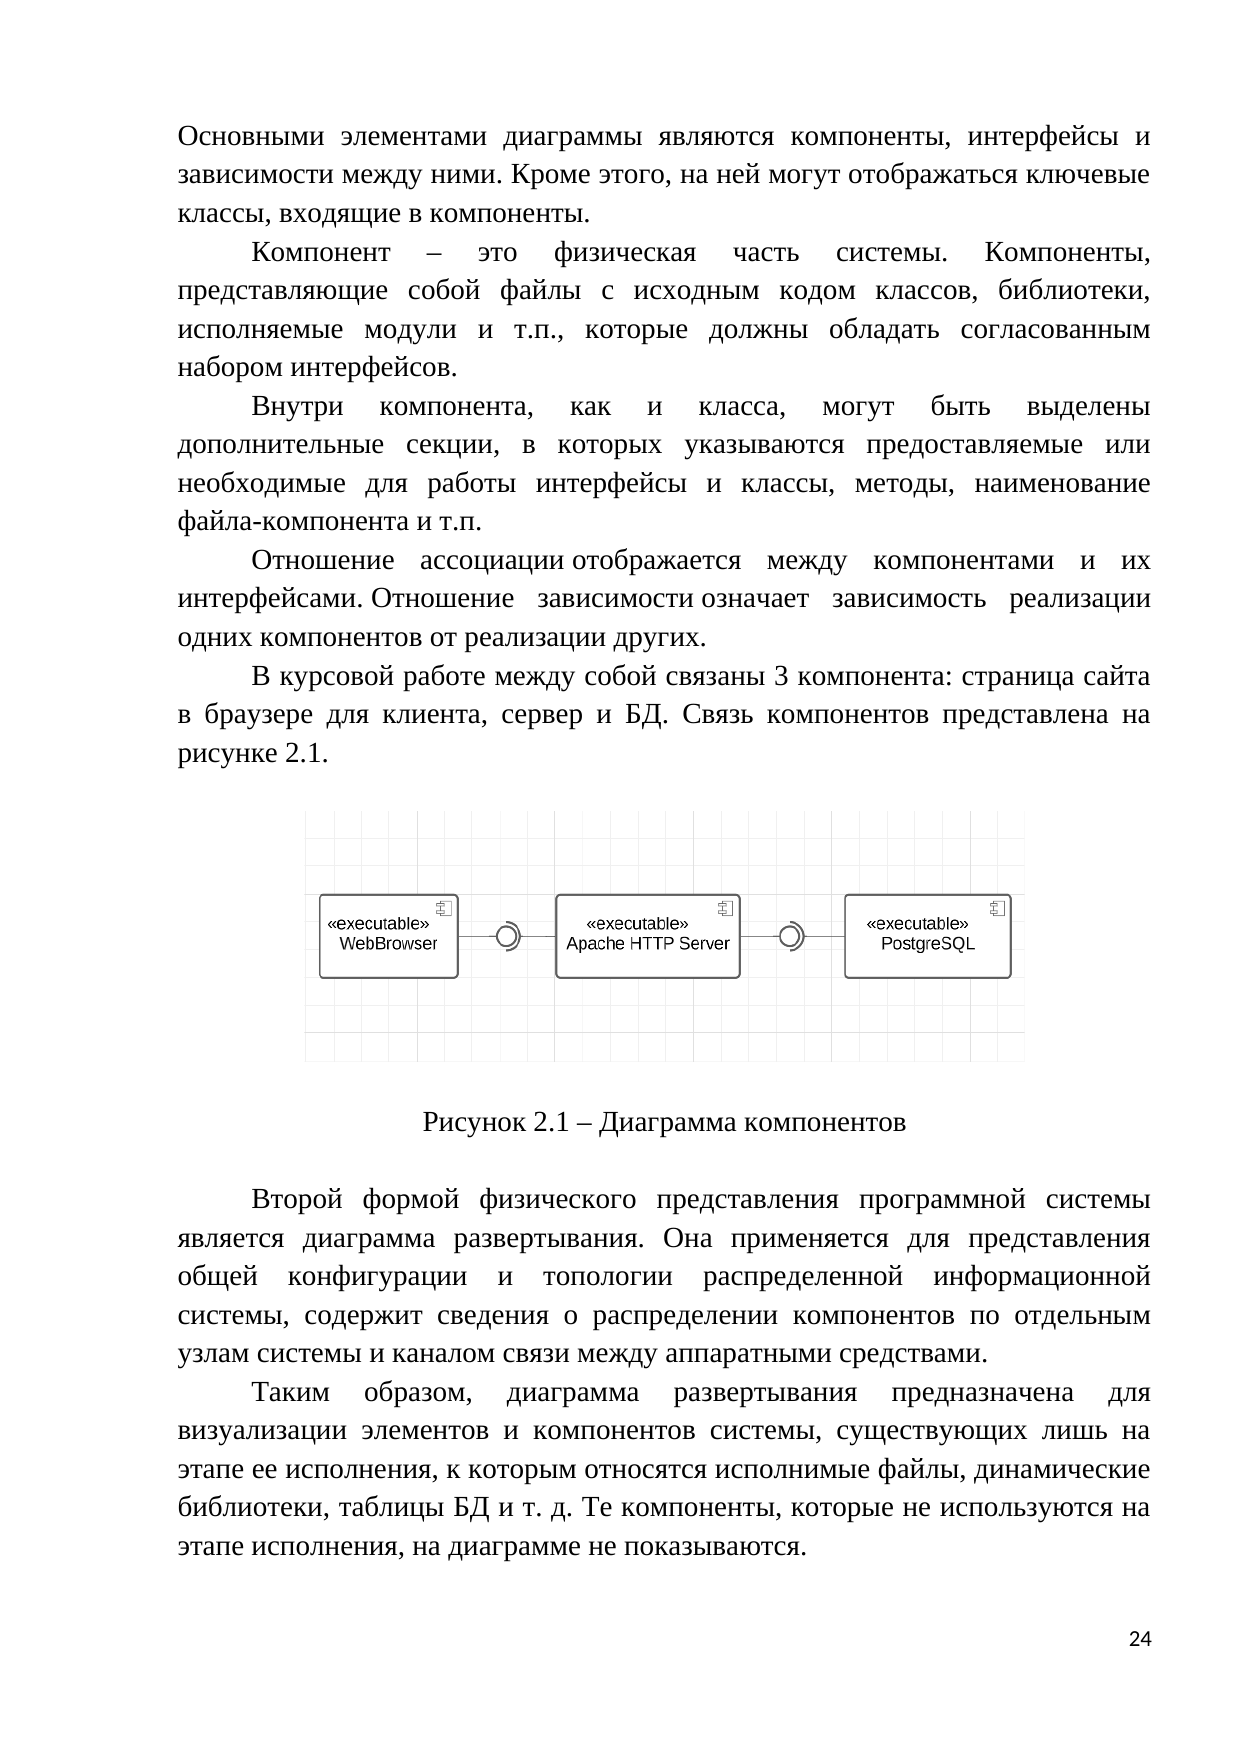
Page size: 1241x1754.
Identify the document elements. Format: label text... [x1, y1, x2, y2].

picture [304, 811, 1025, 1062]
text В курсовой работе между собой связаны 3 компонента: страница сайта в браузере для клиента, сервер и БД. Связь компонентов представлена на рисунке 2.1. [177, 658, 1152, 696]
text Внутри компонента, как и класса, могут быть выделены дополнительные секции, в которых указываются предоставляемые или необходимые для работы интерфейсы и классы, методы, наименование файла-компонента и т.п. [177, 498, 1152, 537]
text Таким образом, диаграмма развертывания предназначена для визуализации элементов и компонентов системы, существующих лишь на этапе ее исполнения, к которым относятся исполнимые файлы, динамические библиотеки, таблицы БД и т. д. Те компоненты, которые не используются на этапе исполнения, на диаграмме не показываются. [177, 1374, 1152, 1562]
text В курсовой работе между собой связаны 3 компонента: страница сайта в браузере для клиента, сервер и БД. Связь компонентов представлена на рисунке 2.1. [177, 730, 1152, 768]
text Внутри компонента, как и класса, могут быть выделены дополнительные секции, в которых указываются предоставляемые или необходимые для работы интерфейсы и классы, методы, наименование файла-компонента и т.п. [177, 388, 1152, 426]
text Отношение ассоциации отображается между компонентами и их интерфейсами. Отношение зависимости означает зависимость реализации одних компонентов от реализации других. [177, 542, 1152, 653]
text Рисунок 2.1 – Диаграмма компонентов [177, 1104, 1152, 1138]
text Компонент – это физическая часть системы. Компоненты, представляющие собой файлы с исходным кодом классов, библиотеки, исполняемые модули и т.п., которые должны обладать согласованным набором интерфейсов. [177, 234, 1152, 383]
text Второй формой физического представления программной системы является диаграмма развертывания. Она применяется для представления общей конфигурации и топологии распределенной информационной системы, содержит сведения о распределении компонентов по отдельным узлам системы и каналом связи между аппаратными средствами. [177, 1181, 1152, 1369]
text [177, 118, 1152, 229]
